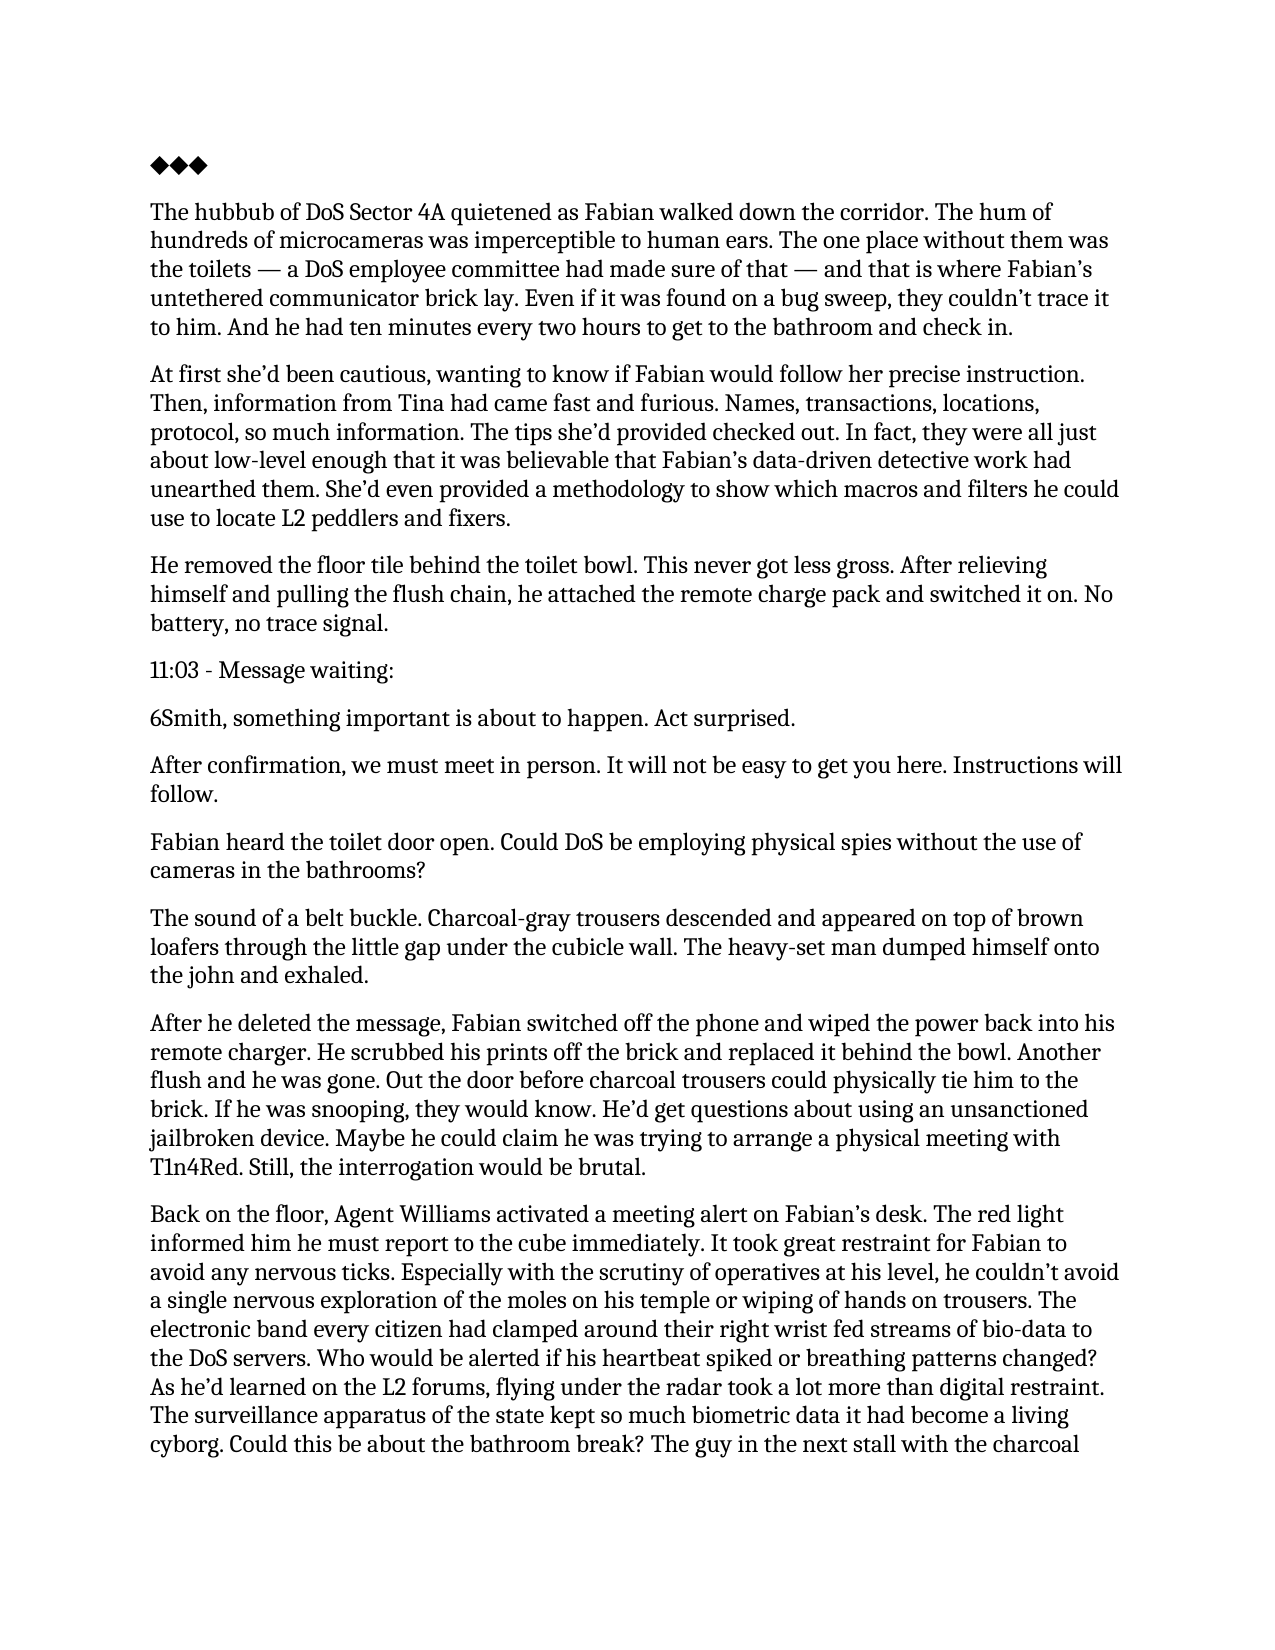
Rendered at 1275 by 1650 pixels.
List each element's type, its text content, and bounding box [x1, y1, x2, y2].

text Fabian heard the toilet door open. Could DoS be employing physical spies without the use of cameras in the bathrooms? [150, 827, 1125, 885]
text The hubbub of DoS Sector 4A quietened as Fabian walked down the corridor. The hum of hundreds of microcameras was imperceptible to human ears. The one place without them was the toilets — a DoS employee committee had made sure of that — and that is where Fabian’s untethered communicator brick lay. Even if it was found on a bug sweep, they couldn’t trace it to him. And he had ten minutes every two hours to get to the bathroom and check in. [150, 197, 1125, 341]
text 6Smith, something important is about to happen. Act surprised. [150, 704, 1125, 732]
text The sound of a belt buckle. Charcoal-gray trousers descended and appeared on top of brown loafers through the little gap under the cubicle wall. The heavy-set man dumped himself onto the john and exhaled. [150, 904, 1125, 990]
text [150, 1200, 1125, 1459]
text ◆◆◆ [150, 150, 1125, 179]
text At first she’d been cautious, wanting to know if Fabian would follow her precise instruction. Then, information from Tina had came fast and furious. Names, transactions, locations, protocol, so much information. The tips she’d provided checked out. In fact, they were all just about low-level enough that it was believable that Fabian’s data-driven detective work had unearthed them. She’d even provided a methodology to show which macros and filters he could use to locate L2 peddlers and fixers. [150, 360, 1125, 532]
text After he deleted the message, Fabian switched off the phone and wiped the power back into his remote charger. He scrubbed his prints off the brick and replaced it behind the bowl. Another flush and he was gone. Out the door before charcoal trousers could physically tie him to the brick. If he was snooping, they would know. He’d get questions about using an unsanctioned jailbroken device. Maybe he could claim he was trying to arrange a physical meeting with T1n4Red. Still, the interrogation would be brutal. [150, 1009, 1125, 1181]
text 11:03 - Message waiting: [150, 656, 1125, 685]
text He removed the floor tile behind the toilet bowl. This never got less gross. After relieving himself and pulling the flush chain, he attached the remote charge pack and switched it on. No battery, no trace signal. [150, 551, 1125, 637]
text After confirmation, we must meet in person. It will not be easy to get you here. Instructions will follow. [150, 751, 1125, 809]
